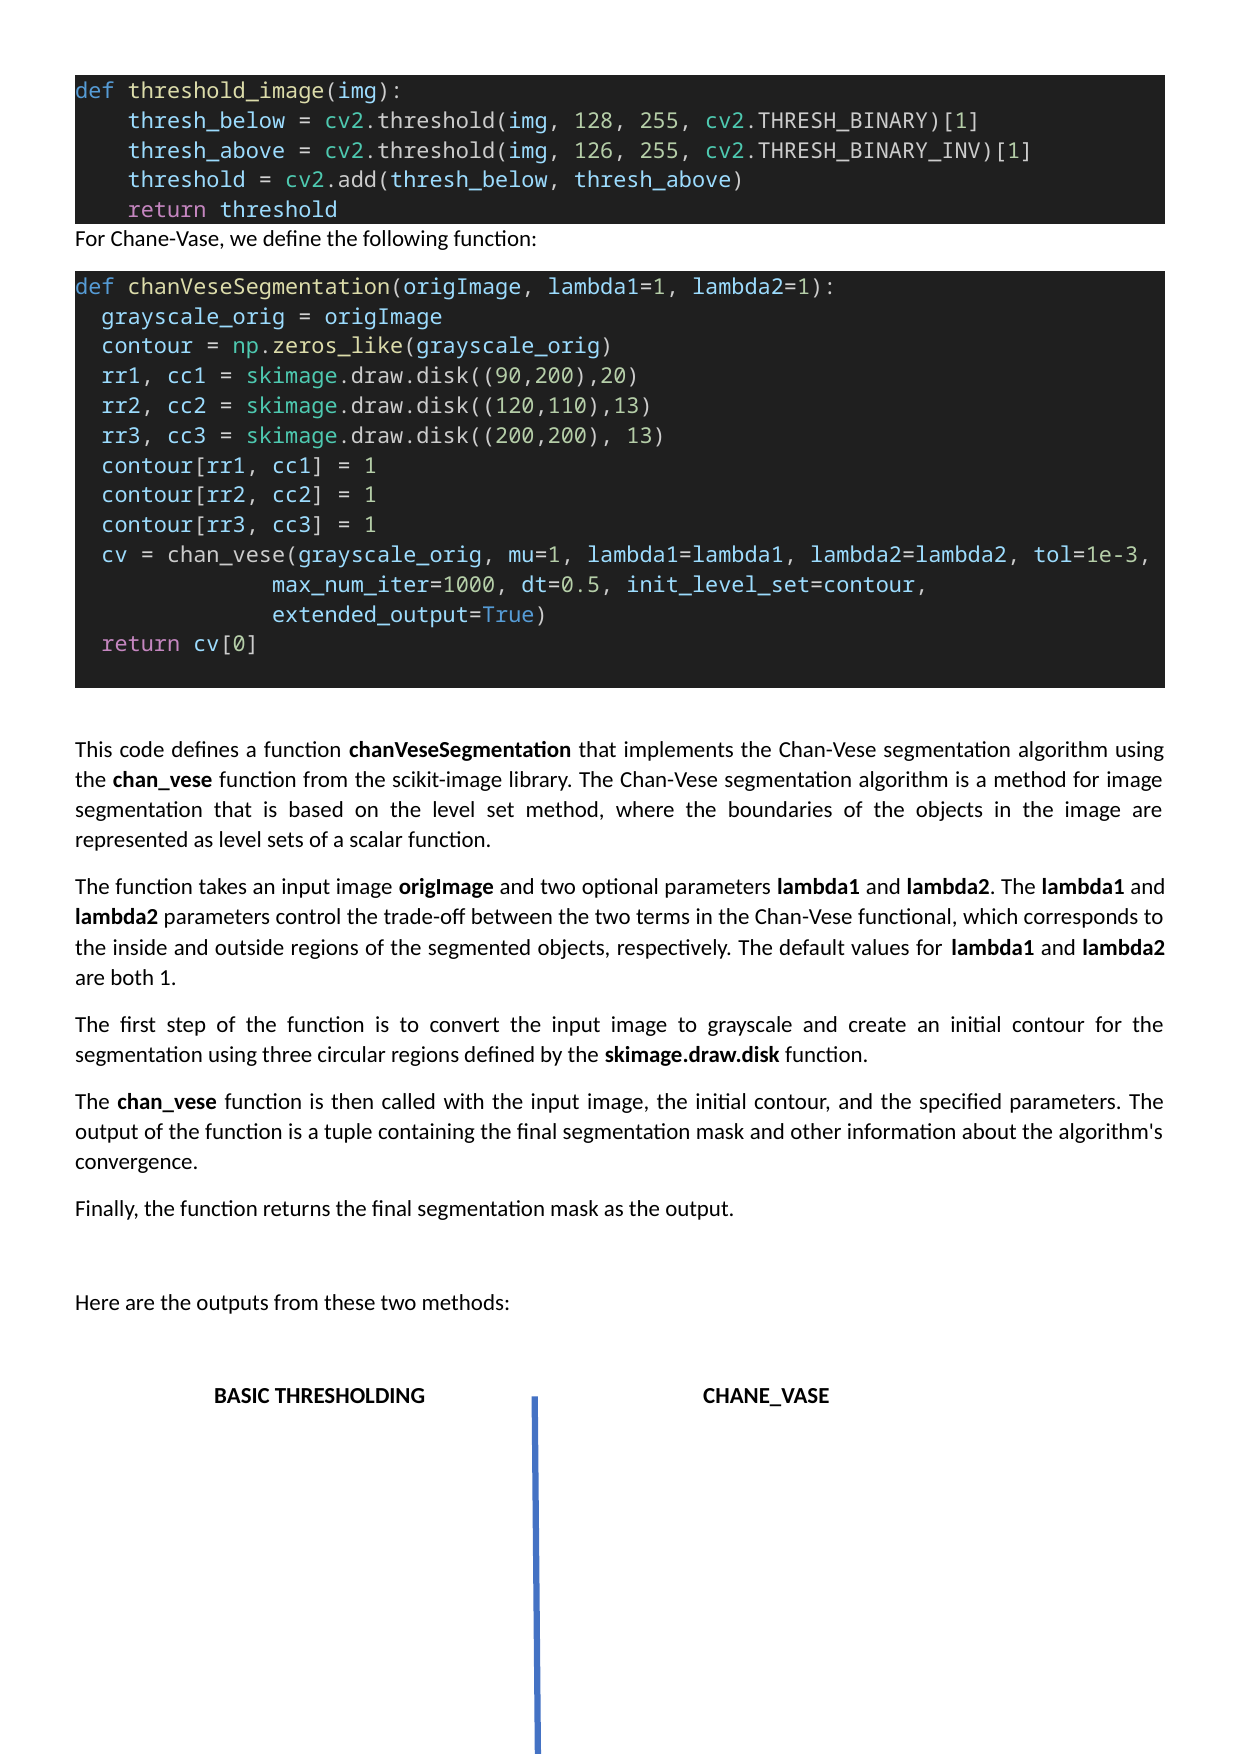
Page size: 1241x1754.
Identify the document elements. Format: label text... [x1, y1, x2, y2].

text BASIC THRESHOLDING CHANE_VASE [75, 1382, 1165, 1410]
text The function takes an input image origImage and two optional parameters lambda1 and lambda2. The lambda1 and lambda2 parameters control the trade-off between the two terms in the Chan-Vese functional, which corresponds to the inside and outside regions of the segmented objects, respectively. The default values for lambda1 and lambda2 are both 1. [75, 872, 1165, 991]
text thresh_above = cv2.threshold(img, 126, 255, cv2.THRESH_BINARY_INV)[1] [75, 134, 1165, 164]
text return cv[0] [75, 628, 1165, 658]
text contour = np.zeros_like(grayscale_orig) [75, 330, 1165, 360]
text extended_output=True) [75, 598, 1165, 628]
text threshold = cv2.add(thresh_below, thresh_above) [75, 164, 1165, 194]
text return threshold [75, 194, 1165, 224]
text max_num_iter=1000, dt=0.5, init_level_set=contour, [75, 569, 1165, 598]
text This code defines a function chanVeseSegmentation that implements the Chan-Vese segmentation algorithm using the chan_vese function from the scikit-image library. The Chan-Vese segmentation algorithm is a method for image segmentation that is based on the level set method, where the boundaries of the objects in the image are represented as level sets of a scalar function. [75, 735, 1165, 853]
text def chanVeseSegmentation(origImage, lambda1=1, lambda2=1): [75, 271, 1165, 301]
text contour[rr3, cc3] = 1 [75, 509, 1165, 539]
text contour[rr2, cc2] = 1 [75, 479, 1165, 509]
text For Chane-Vase, we define the following function: [75, 224, 1165, 252]
text thresh_below = cv2.threshold(img, 128, 255, cv2.THRESH_BINARY)[1] [75, 105, 1165, 134]
text cv = chan_vese(grayscale_orig, mu=1, lambda1=lambda1, lambda2=lambda2, tol=1e-3, [75, 539, 1165, 569]
text def threshold_image(img): [75, 75, 1165, 105]
text rr3, cc3 = skimage.draw.disk((200,200), 13) [75, 420, 1165, 449]
text The first step of the function is to convert the input image to grayscale and create an initial contour for the segmentation using three circular regions defined by the skimage.draw.disk function. [75, 1010, 1165, 1068]
text rr1, cc1 = skimage.draw.disk((90,200),20) [75, 360, 1165, 390]
text grayscale_orig = origImage [75, 301, 1165, 330]
text Here are the outputs from these two methods: [75, 1288, 1165, 1316]
text contour[rr1, cc1] = 1 [75, 449, 1165, 479]
text Finally, the function returns the final segmentation mask as the output. [75, 1194, 1165, 1222]
text rr2, cc2 = skimage.draw.disk((120,110),13) [75, 390, 1165, 420]
text The chan_vese function is then called with the input image, the initial contour, and the specified parameters. The output of the function is a tuple containing the final segmentation mask and other information about the algorithm's convergence. [75, 1087, 1165, 1175]
